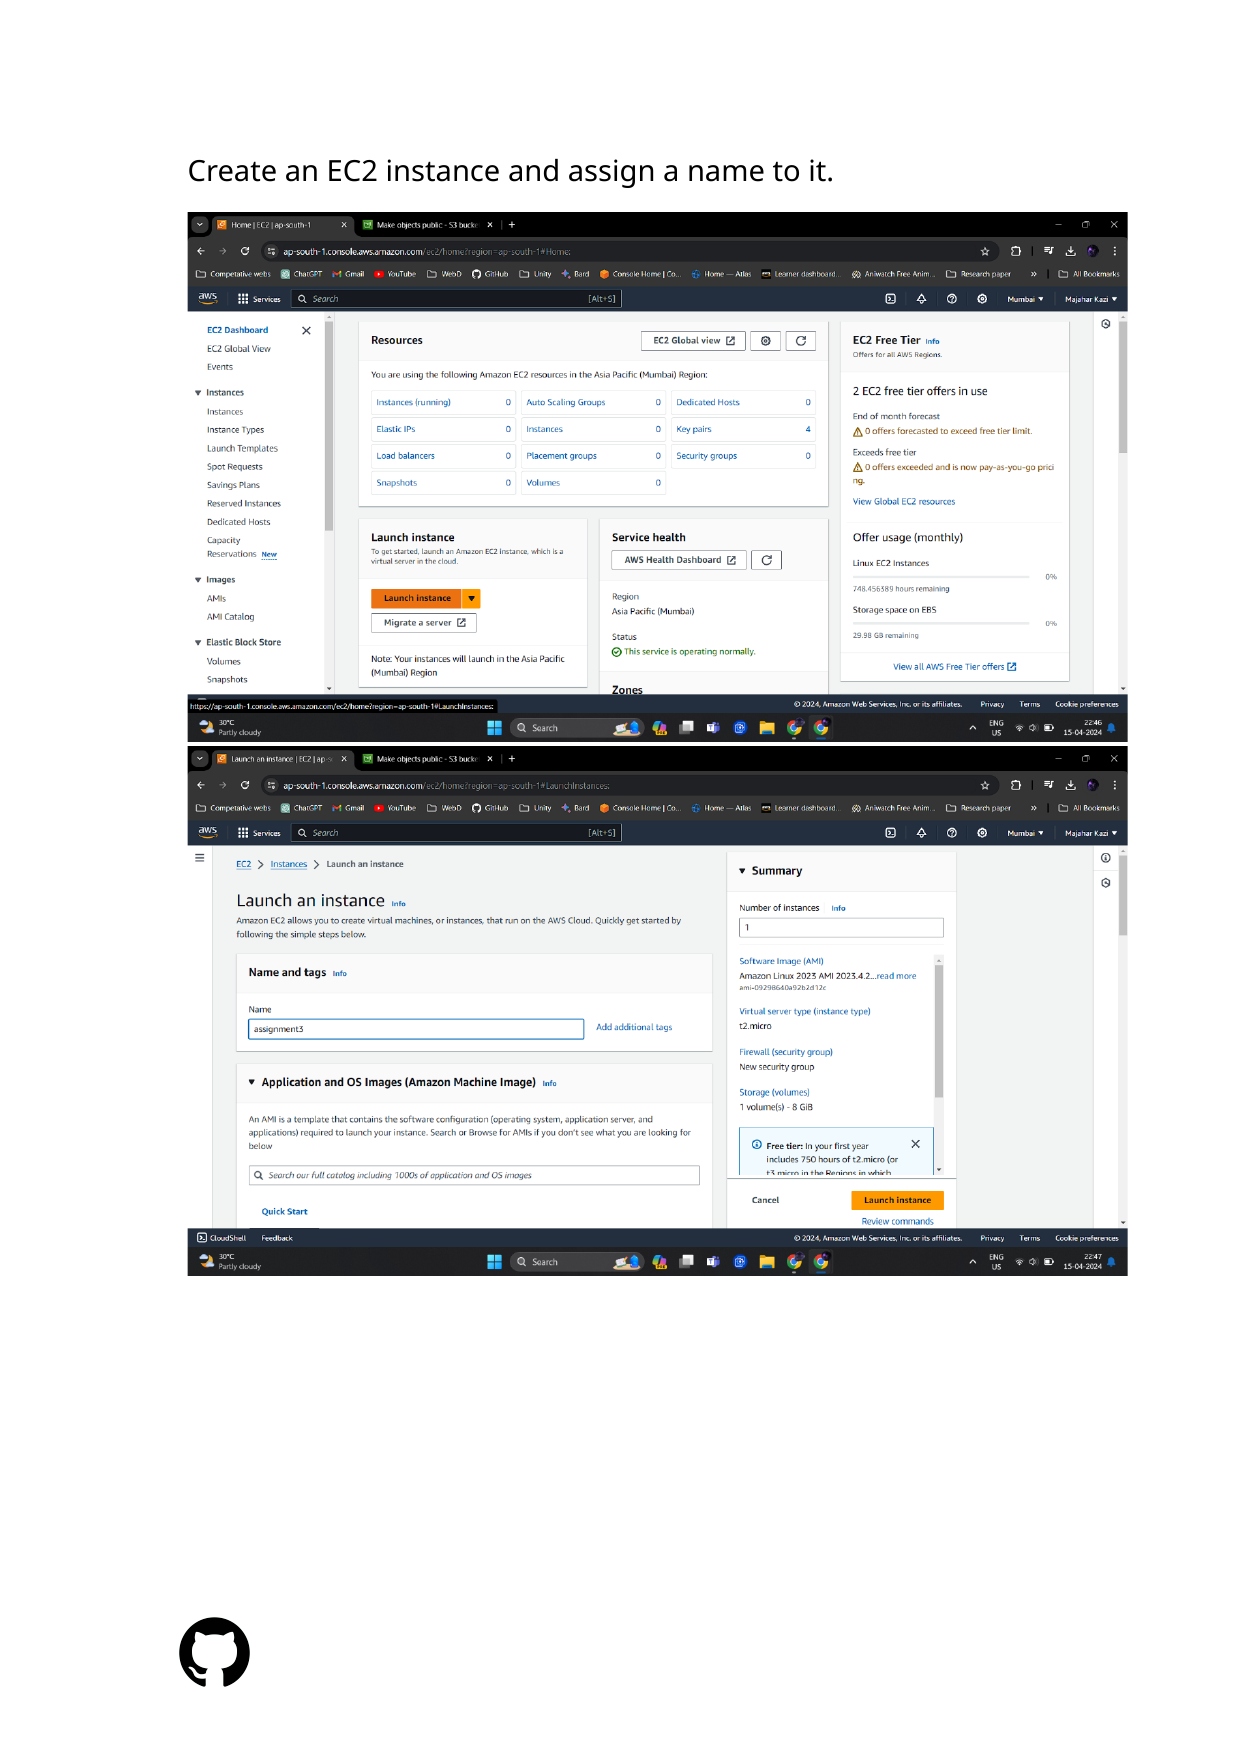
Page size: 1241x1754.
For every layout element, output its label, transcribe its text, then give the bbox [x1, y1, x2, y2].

picture [187, 212, 1128, 742]
picture [151, 1616, 278, 1688]
text Create an EC2 instance and assign a name to it. [187, 150, 1090, 190]
picture [187, 746, 1128, 1276]
